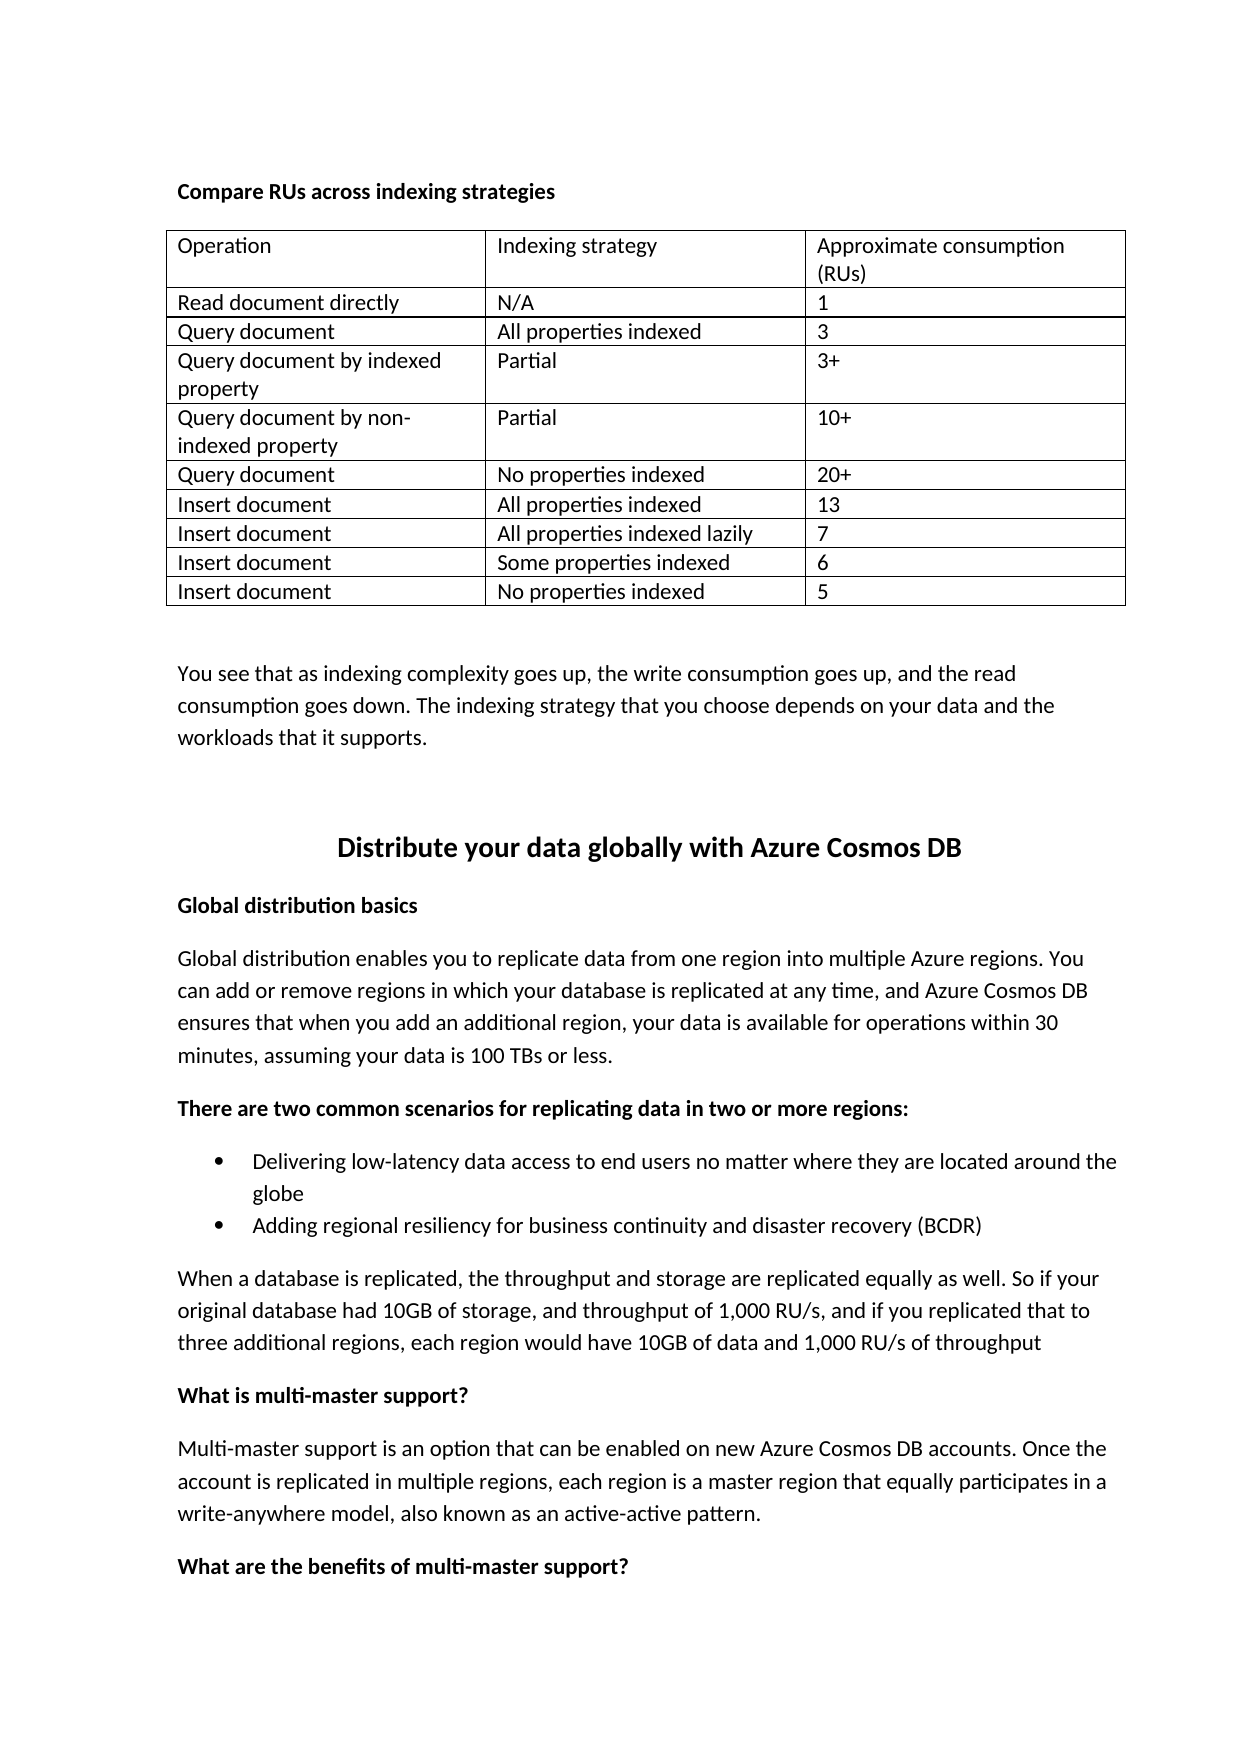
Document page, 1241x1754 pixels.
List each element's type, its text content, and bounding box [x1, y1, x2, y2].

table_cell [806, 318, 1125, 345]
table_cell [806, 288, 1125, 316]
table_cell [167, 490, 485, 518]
text When a database is replicated, the throughput and storage are replicated equally as well. So if your original database had 10GB of storage, and throughput of 1,000 RU/s, and if you replicated that to three additional regions, each region would have 10GB of data and 1,000 RU/s of throughput [177, 1264, 1122, 1357]
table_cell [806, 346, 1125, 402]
text Global distribution enables you to replicate data from one region into multiple Azure regions. You can add or remove regions in which your database is replicated at any time, and Azure Cosmos DB ensures that when you add an additional region, your data is available for operations within 30 minutes, assuming your data is 100 TBs or less. [177, 944, 1122, 1069]
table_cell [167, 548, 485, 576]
text What is multi-master support? [177, 1382, 1122, 1409]
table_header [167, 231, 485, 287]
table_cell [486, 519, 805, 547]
text What are the benefits of multi-master support? [177, 1552, 1122, 1580]
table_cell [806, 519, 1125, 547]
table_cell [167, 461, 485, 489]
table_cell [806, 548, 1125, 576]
text Distribute your data globally with Azure Cosmos DB [177, 829, 1122, 865]
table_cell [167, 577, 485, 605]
text There are two common scenarios for replicating data in two or more regions: [177, 1094, 1122, 1122]
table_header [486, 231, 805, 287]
text You see that as indexing complexity goes up, the write consumption goes up, and the read consumption goes down. The indexing strategy that you choose depends on your data and the workloads that it supports. [177, 659, 1122, 751]
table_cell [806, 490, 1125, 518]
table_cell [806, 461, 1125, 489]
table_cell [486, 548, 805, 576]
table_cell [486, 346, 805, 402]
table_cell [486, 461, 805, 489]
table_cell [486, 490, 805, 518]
text Global distribution basics [177, 891, 1122, 919]
text Multi-master support is an option that can be enabled on new Azure Cosmos DB accounts. Once the account is replicated in multiple regions, each region is a master region that equally participates in a write-anywhere model, also known as an active-active pattern. [177, 1434, 1122, 1527]
text Compare RUs across indexing strategies [177, 177, 1122, 205]
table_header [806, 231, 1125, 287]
list Delivering low-latency data access to end users no matter where they are located around the globe [215, 1147, 1122, 1207]
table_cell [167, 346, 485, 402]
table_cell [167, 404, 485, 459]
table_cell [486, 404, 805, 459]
list Adding regional resiliency for business continuity and disaster recovery (BCDR) [215, 1211, 1122, 1239]
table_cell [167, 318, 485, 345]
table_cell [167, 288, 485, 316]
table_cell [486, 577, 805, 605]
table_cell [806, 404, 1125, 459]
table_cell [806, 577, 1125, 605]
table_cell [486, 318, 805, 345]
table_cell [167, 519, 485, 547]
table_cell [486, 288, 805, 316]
